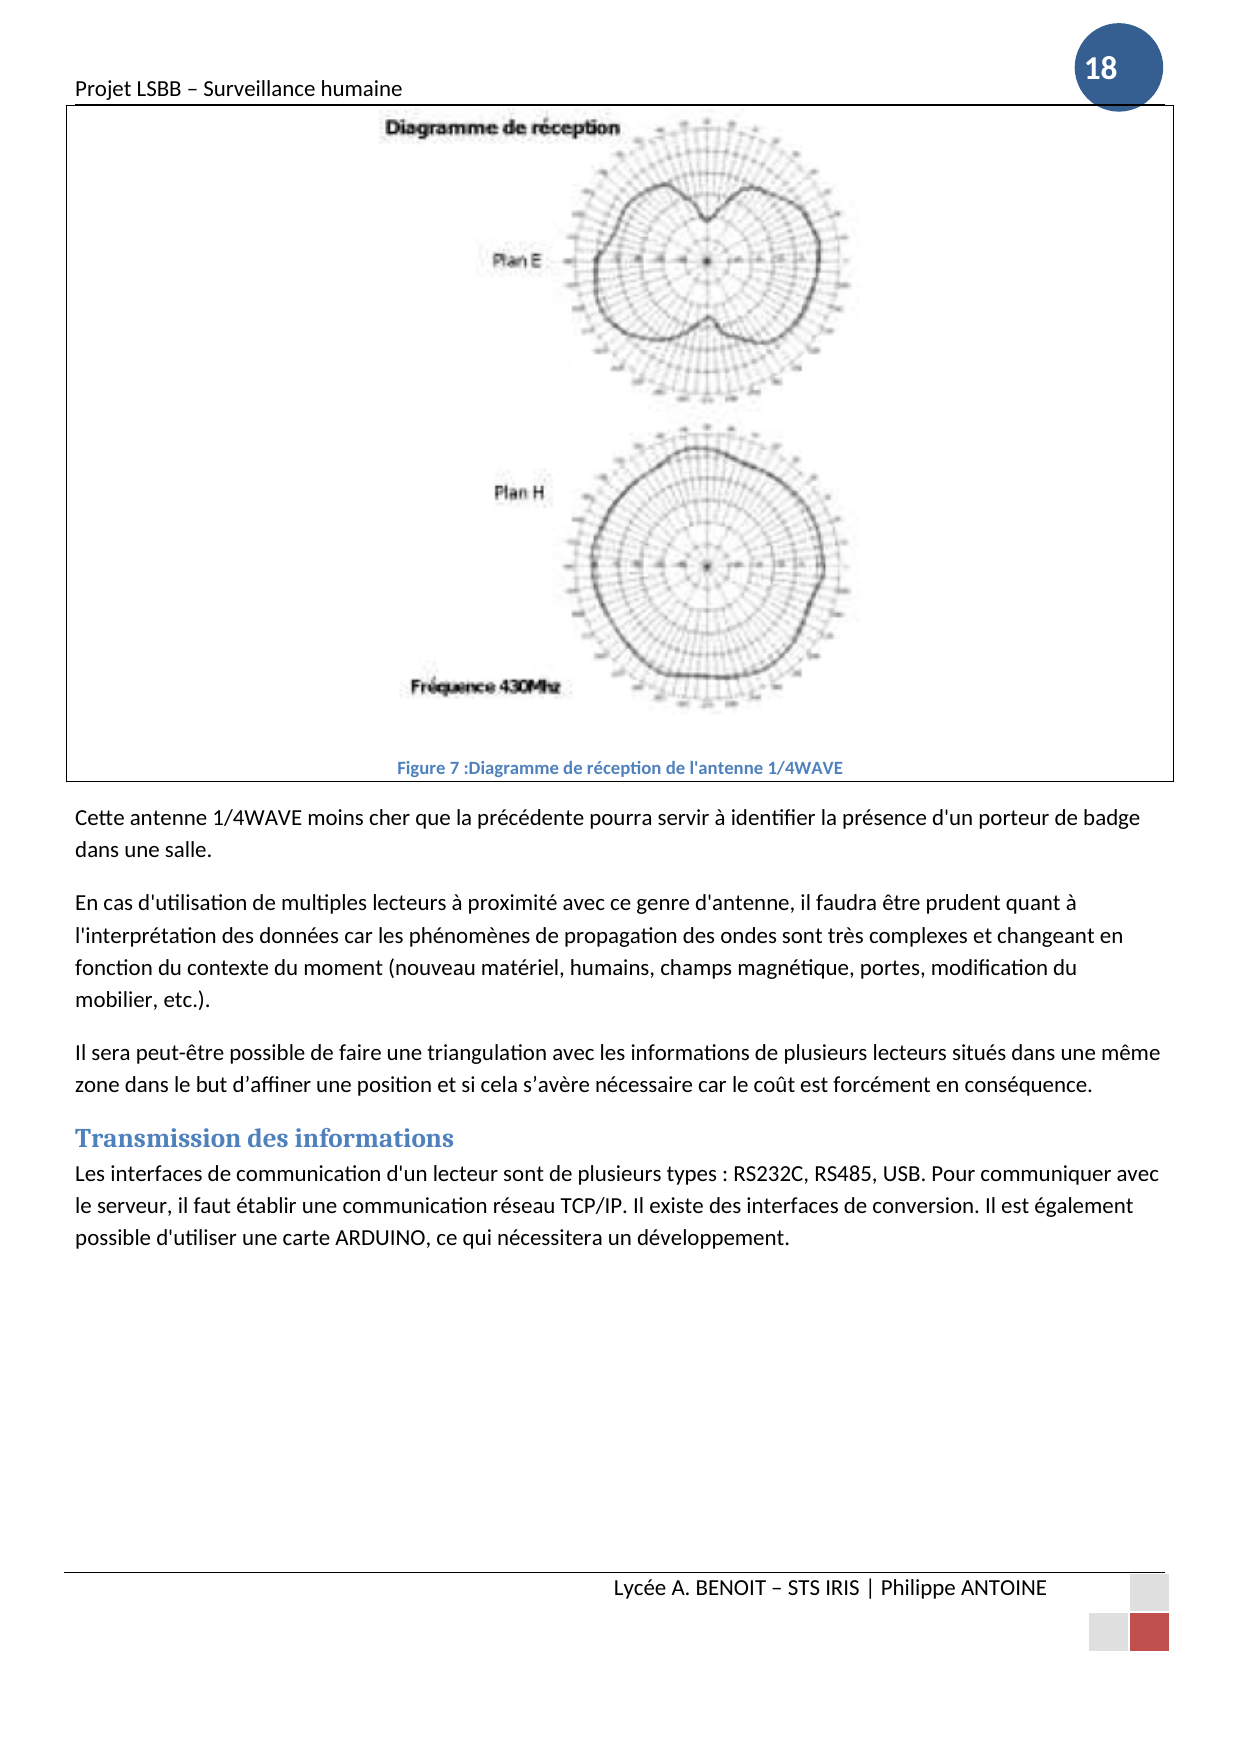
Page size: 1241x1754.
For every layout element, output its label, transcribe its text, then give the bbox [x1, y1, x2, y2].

subtitle Transmission des informations [75, 1123, 1165, 1154]
picture [309, 108, 932, 732]
text Cette antenne 1/4WAVE moins cher que la précédente pourra servir à identifier la présence d'un porteur de badge dans une salle. [75, 803, 1165, 863]
text Les interfaces de communication d'un lecteur sont de plusieurs types : RS232C, RS485, USB. Pour communiquer avec le serveur, il faut établir une communication réseau TCP/IP. Il existe des interfaces de conversion. Il est également possible d'utiliser une carte ARDUINO, ce qui nécessitera un développement. [75, 1159, 1165, 1251]
text Il sera peut-être possible de faire une triangulation avec les informations de plusieurs lecteurs situés dans une même zone dans le but d’affiner une position et si cela s’avère nécessaire car le coût est forcément en conséquence. [75, 1038, 1165, 1098]
text En cas d'utilisation de multiples lecteurs à proximité avec ce genre d'antenne, il faudra être prudent quant à l'interprétation des données car les phénomènes de propagation des ondes sont très complexes et changeant en fonction du contexte du moment (nouveau matériel, humains, champs magnétique, portes, modification du mobilier, etc.). [75, 888, 1165, 1013]
